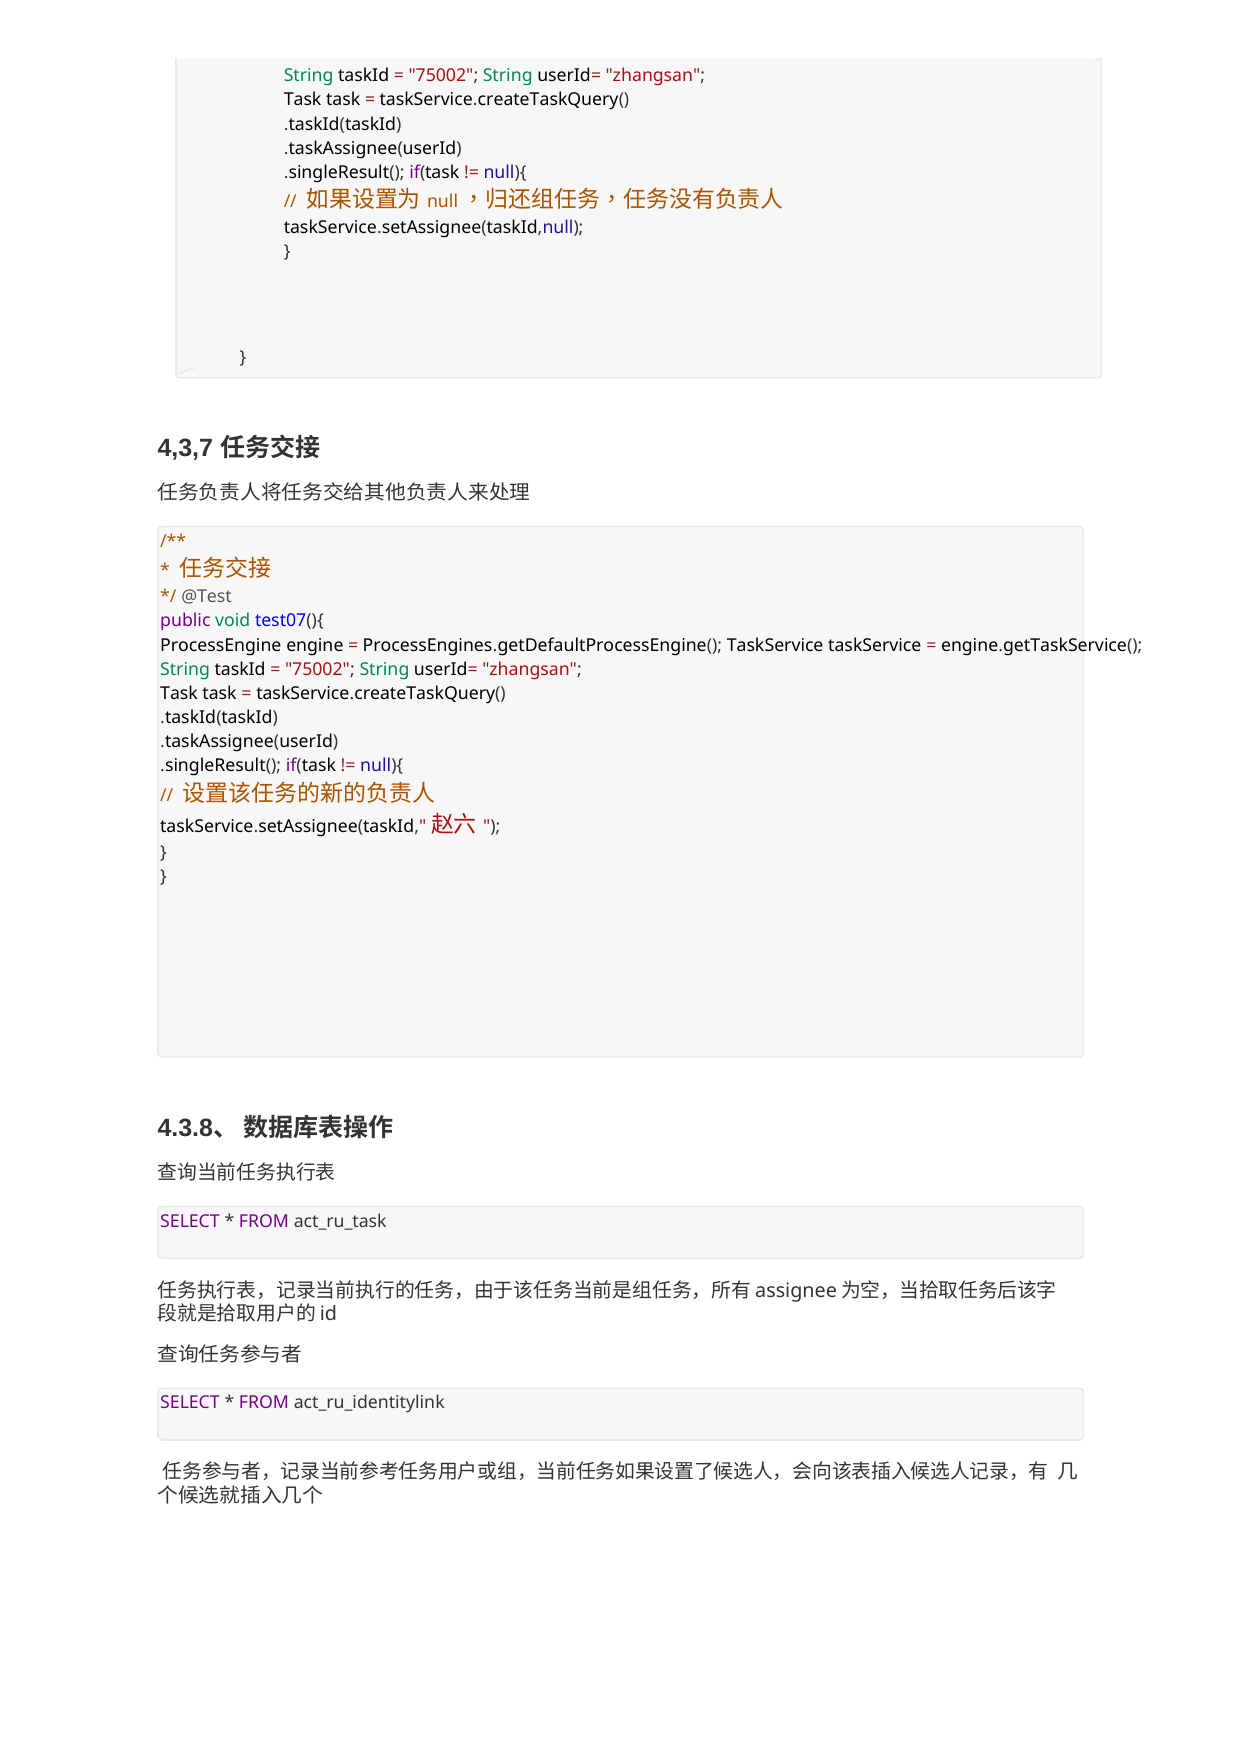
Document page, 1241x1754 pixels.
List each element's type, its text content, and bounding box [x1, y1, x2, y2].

text 任务参与者，记录当前参考任务用户或组，当前任务如果设置了候选人，会向该表插入候选人记录，有 几个候选就插入几个 [157, 1459, 1078, 1508]
text 任务负责人将任务交给其他负责人来处理 [157, 476, 1096, 505]
subtitle 4,3,7 任务交接 [157, 428, 1096, 464]
subtitle 4.3.8、 数据库表操作 [157, 1108, 1096, 1144]
text 任务执行表，记录当前执行的任务，由于该任务当前是组任务，所有assignee为空，当拾取任务后该字段就是拾取用户的id [157, 1277, 1074, 1326]
text 查询当前任务执行表 [157, 1156, 1096, 1185]
text 查询任务参与者 [157, 1338, 1096, 1367]
